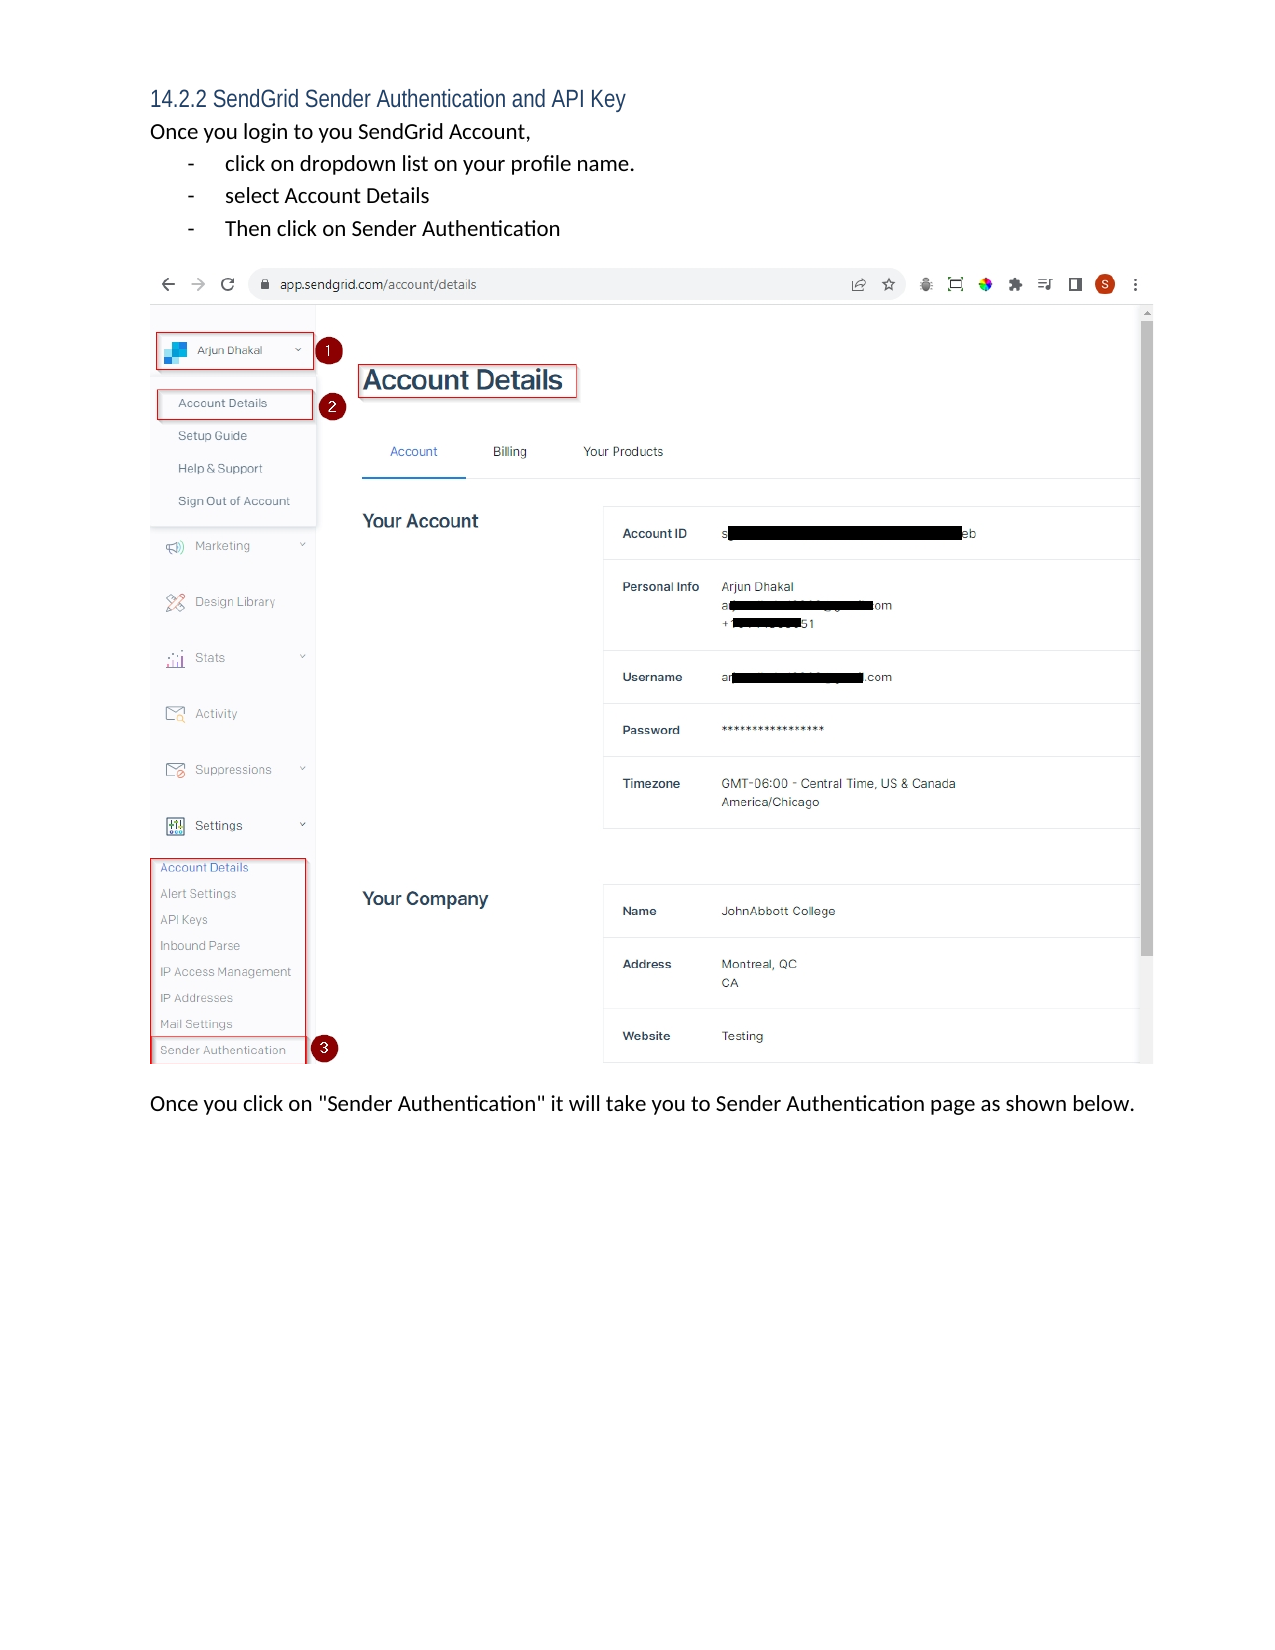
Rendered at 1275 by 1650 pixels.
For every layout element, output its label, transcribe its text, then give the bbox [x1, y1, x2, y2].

list select Account Details [187, 182, 1153, 210]
list Then click on Sender Authentication [187, 214, 1153, 242]
list click on dropdown list on your profile name. [187, 149, 1153, 177]
subtitle 14.2.2 SendGrid Sender Authentication and API Key [150, 84, 1153, 113]
text Once you click on "Sender Authentication" it will take you to Sender Authentication page as shown below. [150, 1089, 1153, 1117]
picture [150, 266, 1154, 1064]
text Once you login to you SendGrid Account, [150, 117, 1153, 145]
